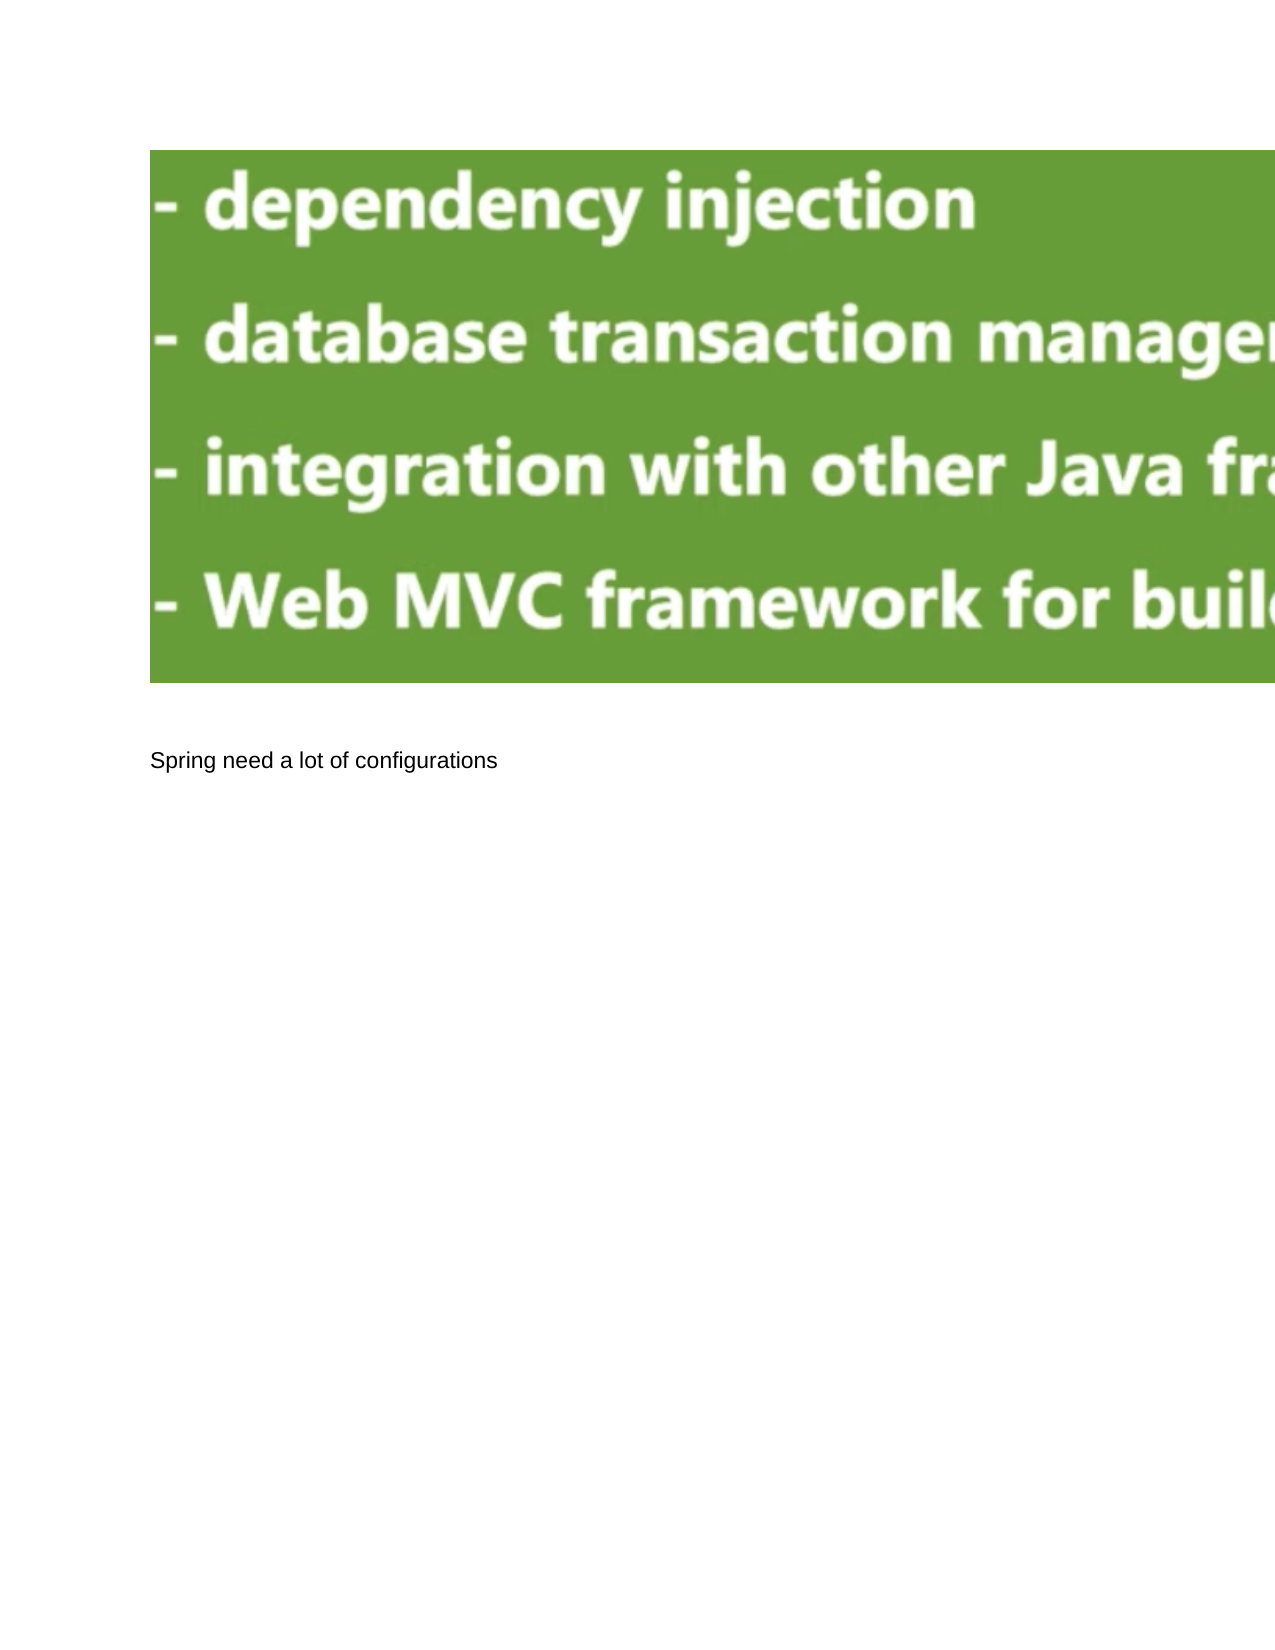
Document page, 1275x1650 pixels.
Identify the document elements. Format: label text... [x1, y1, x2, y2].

picture [150, 150, 1275, 683]
text Spring need a lot of configurations [150, 747, 1125, 773]
